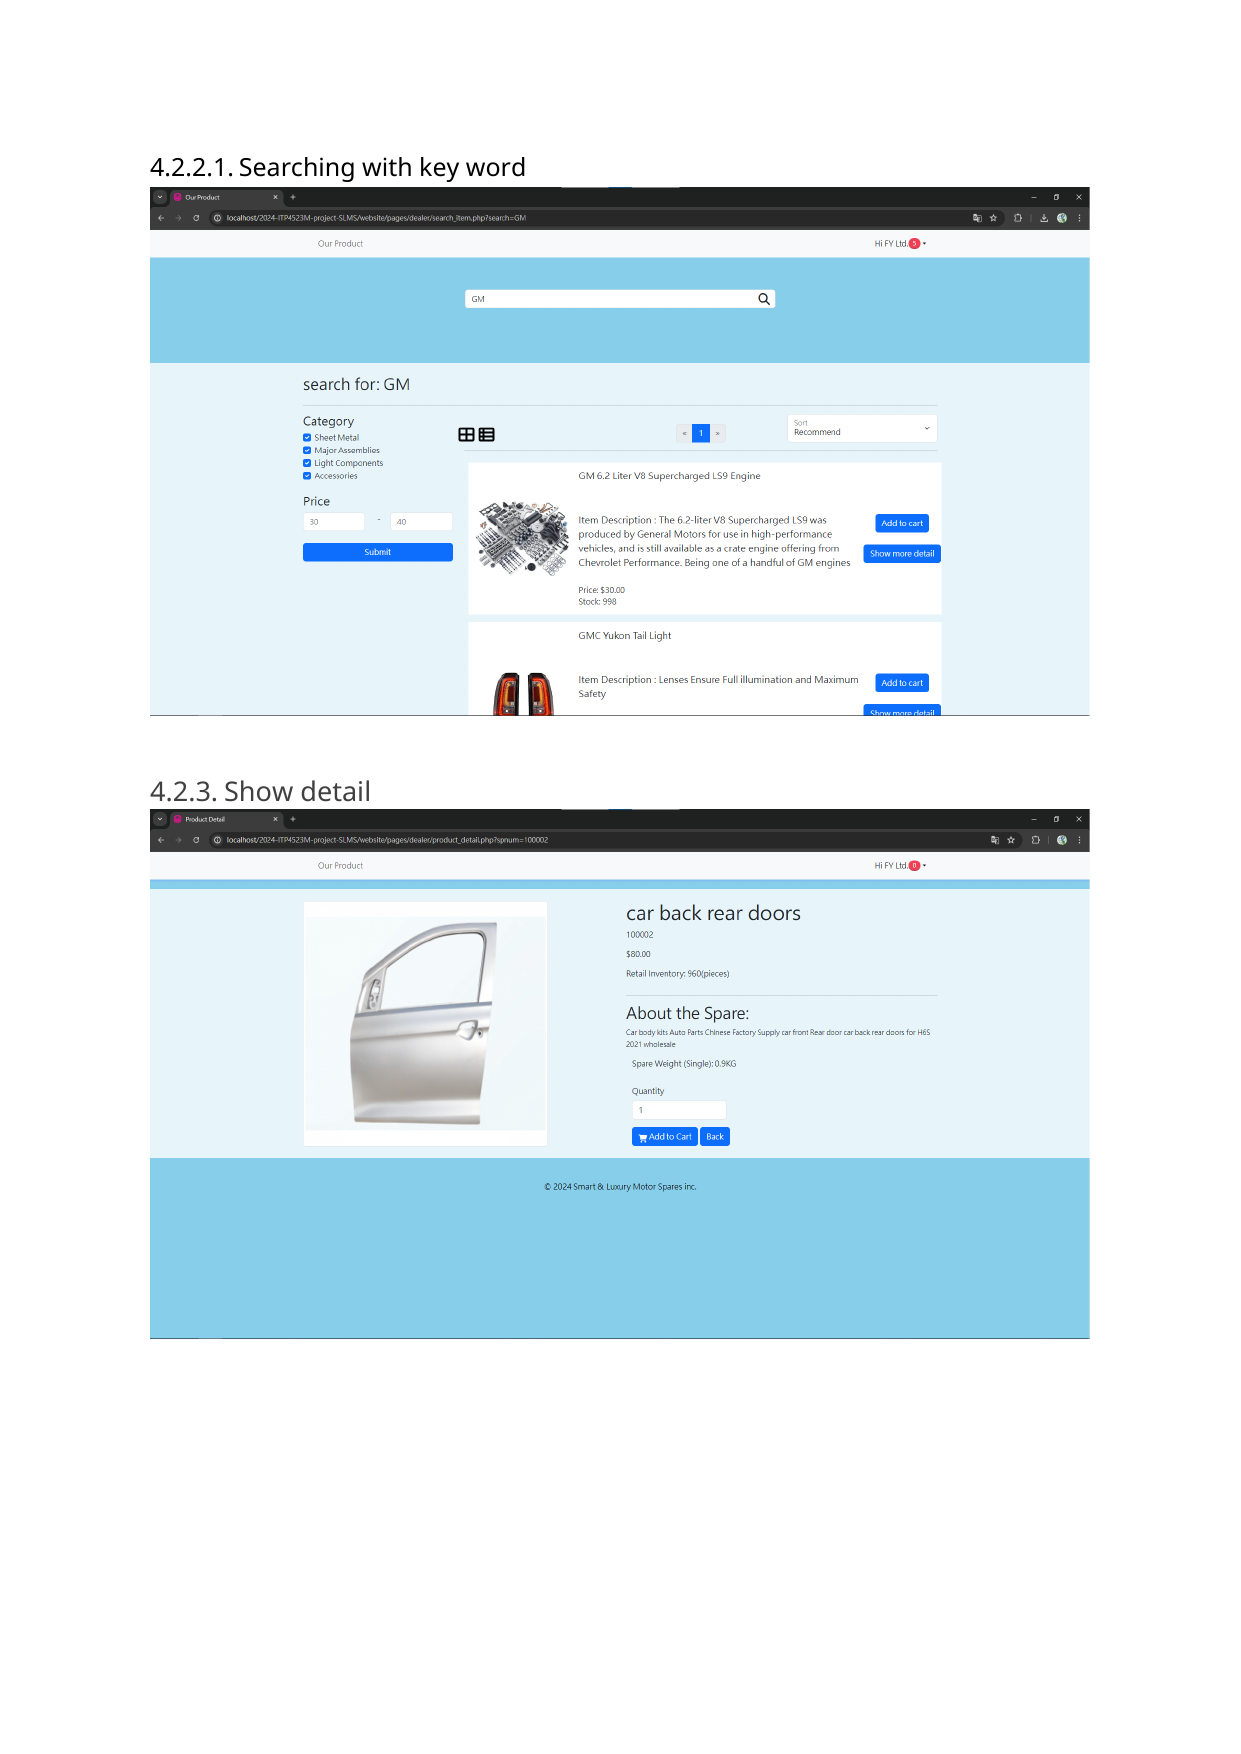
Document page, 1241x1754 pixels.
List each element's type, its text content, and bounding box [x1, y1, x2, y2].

subtitle Searching with key word [150, 150, 1090, 184]
picture [150, 187, 1090, 716]
picture [150, 809, 1090, 1339]
subtitle Show detail [150, 773, 1090, 809]
